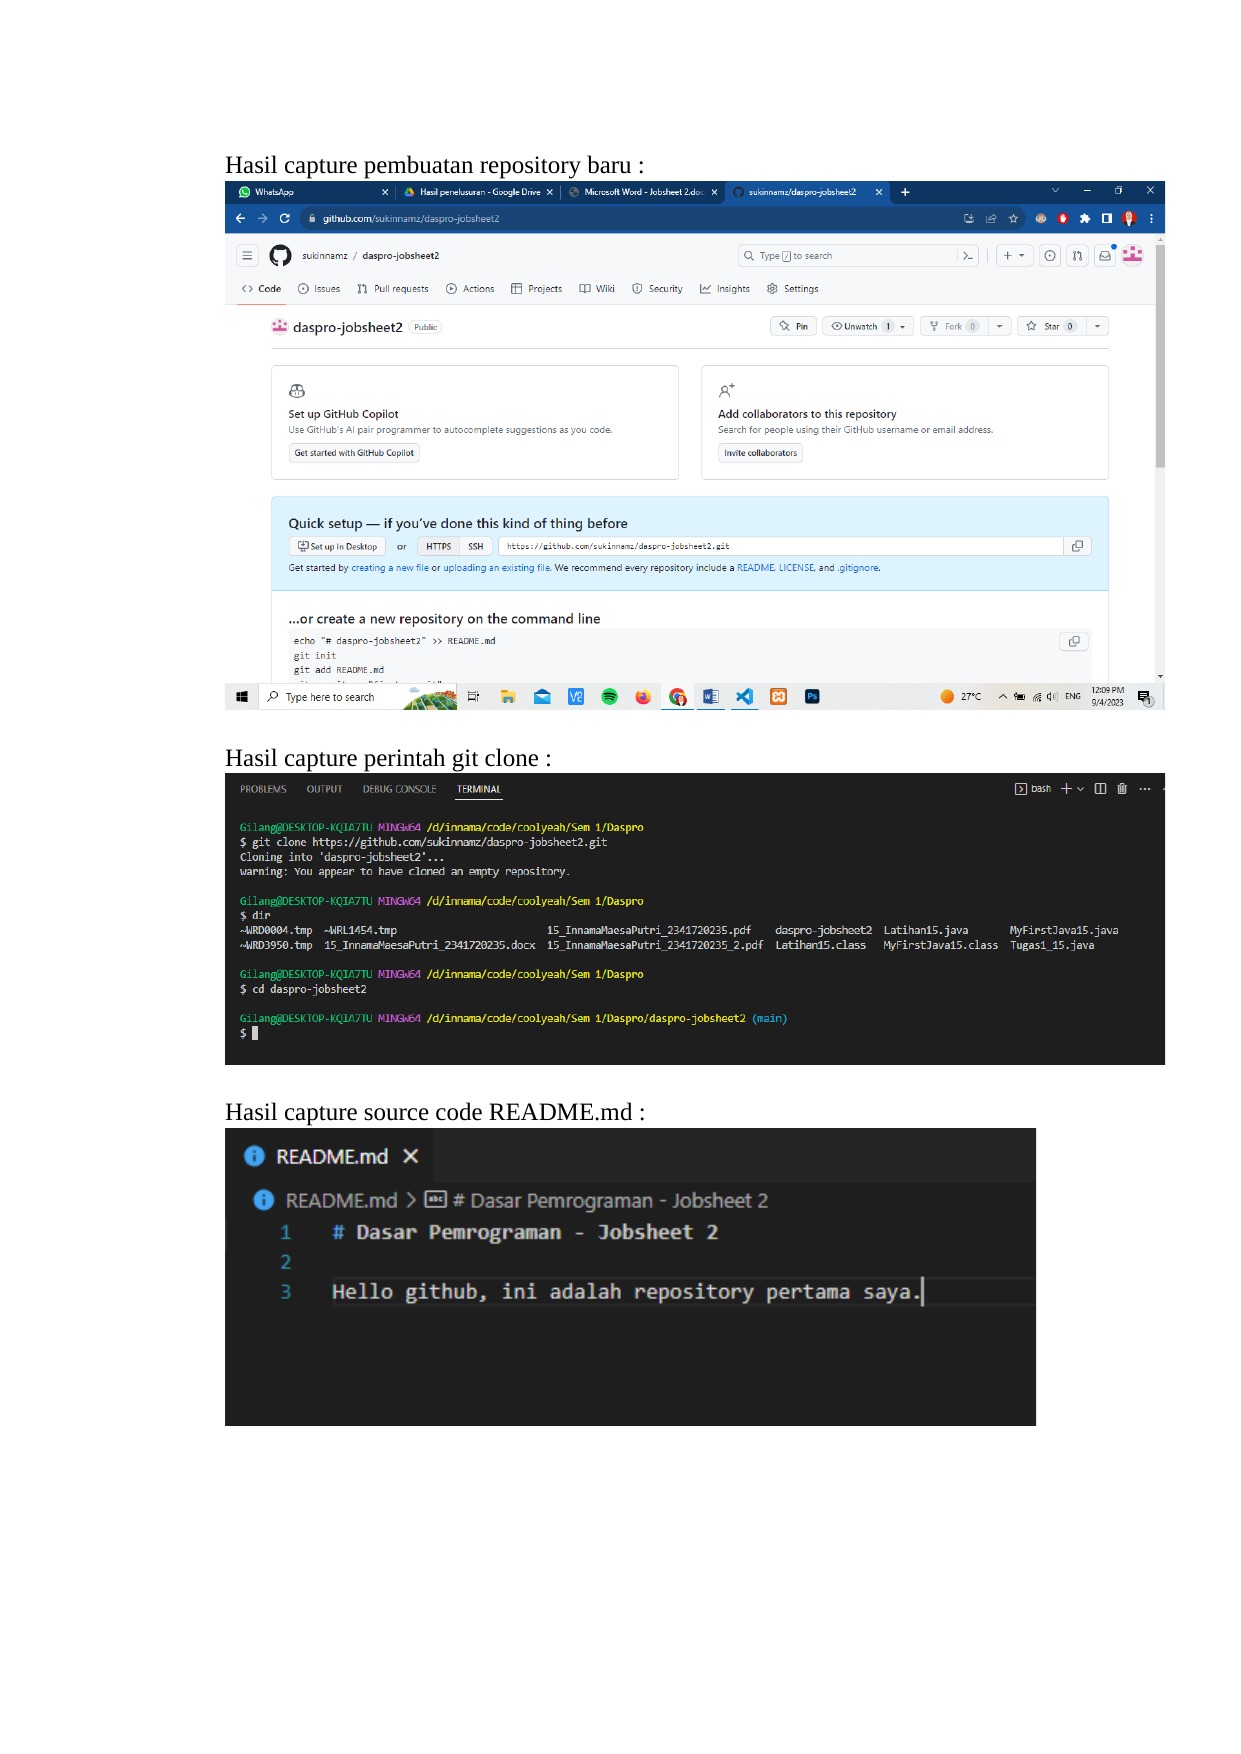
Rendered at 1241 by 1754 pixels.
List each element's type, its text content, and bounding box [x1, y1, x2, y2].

picture [225, 1128, 1037, 1426]
list Hasil capture pembuatan repository baru : [225, 150, 1090, 179]
list Hasil capture perintah git clone : [225, 743, 1090, 772]
picture [225, 773, 1166, 1065]
picture [225, 181, 1166, 710]
list Hasil capture source code README.md : [225, 1097, 1090, 1126]
